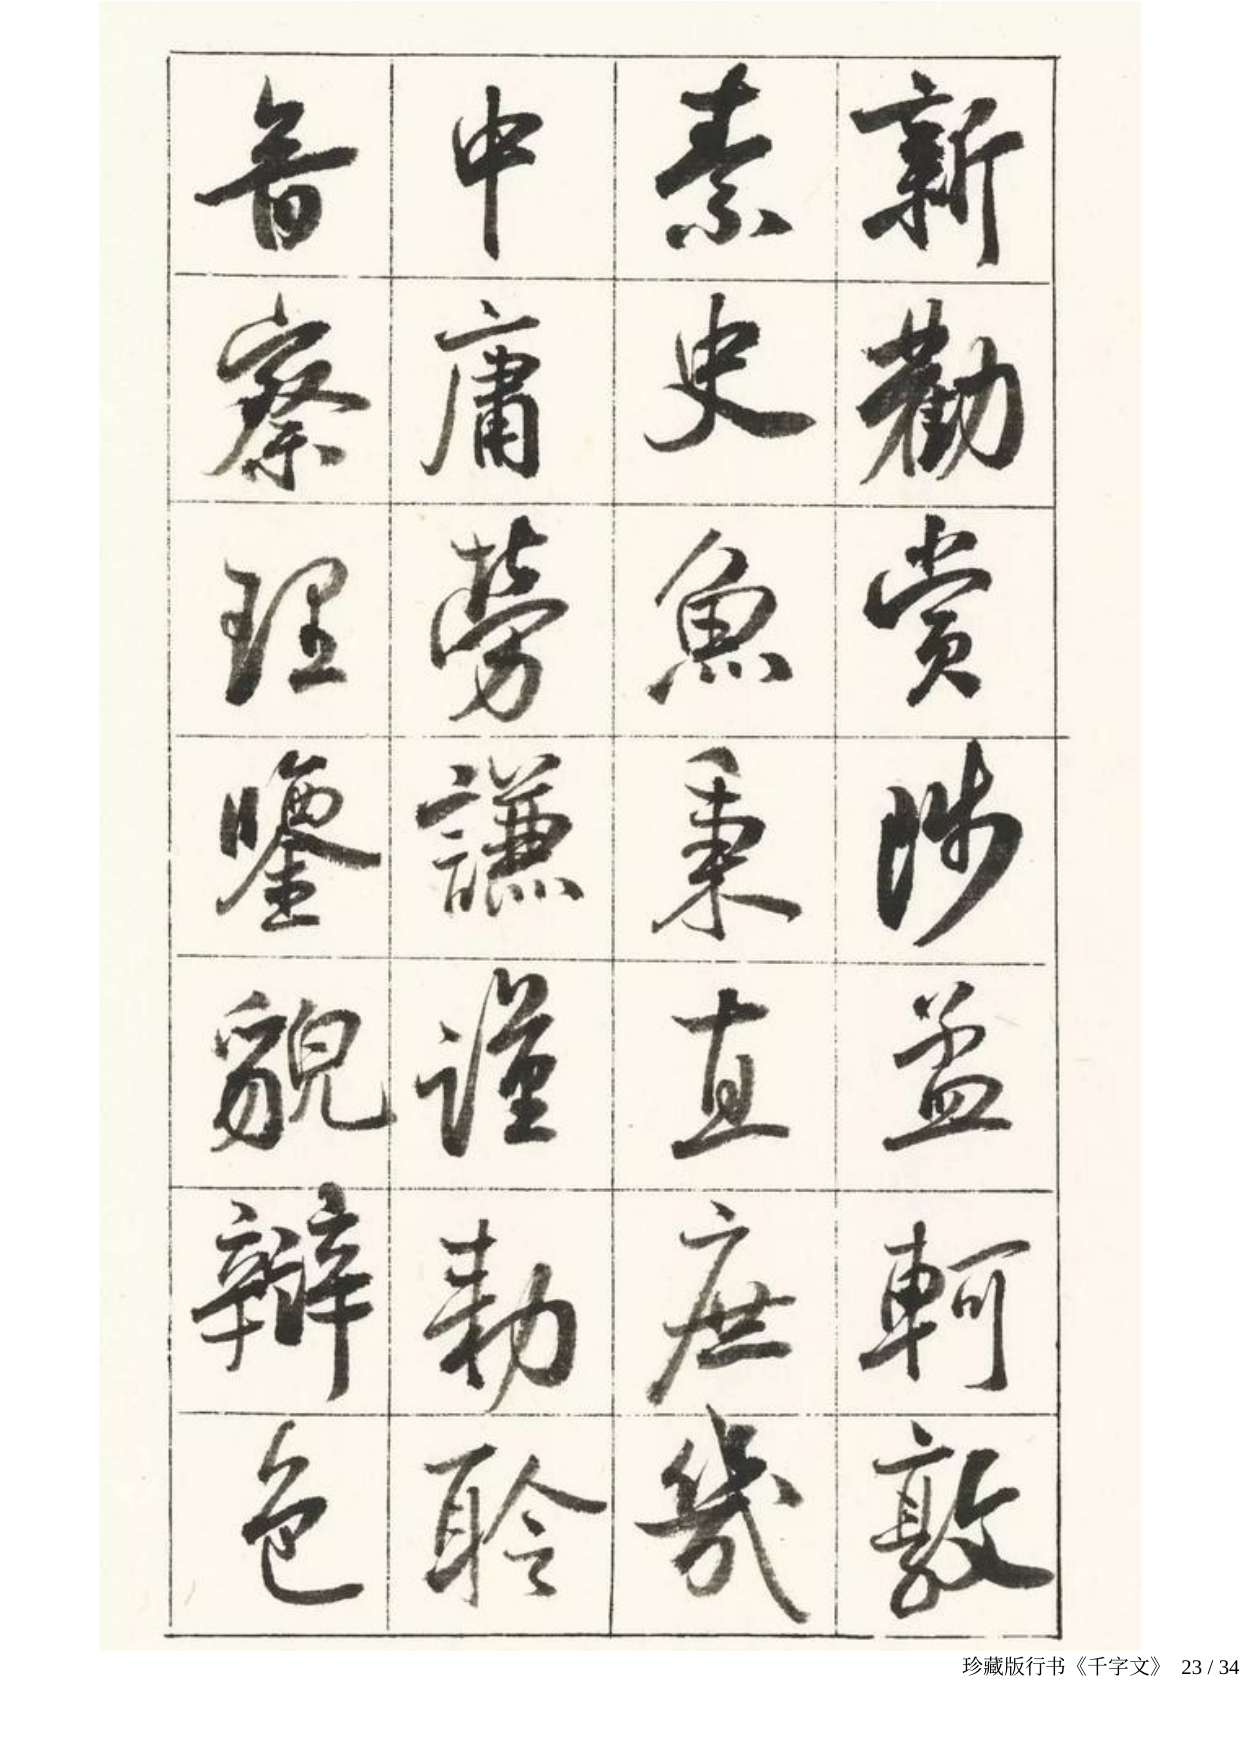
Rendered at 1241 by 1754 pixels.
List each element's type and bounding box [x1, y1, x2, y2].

picture [99, 1, 1141, 1651]
